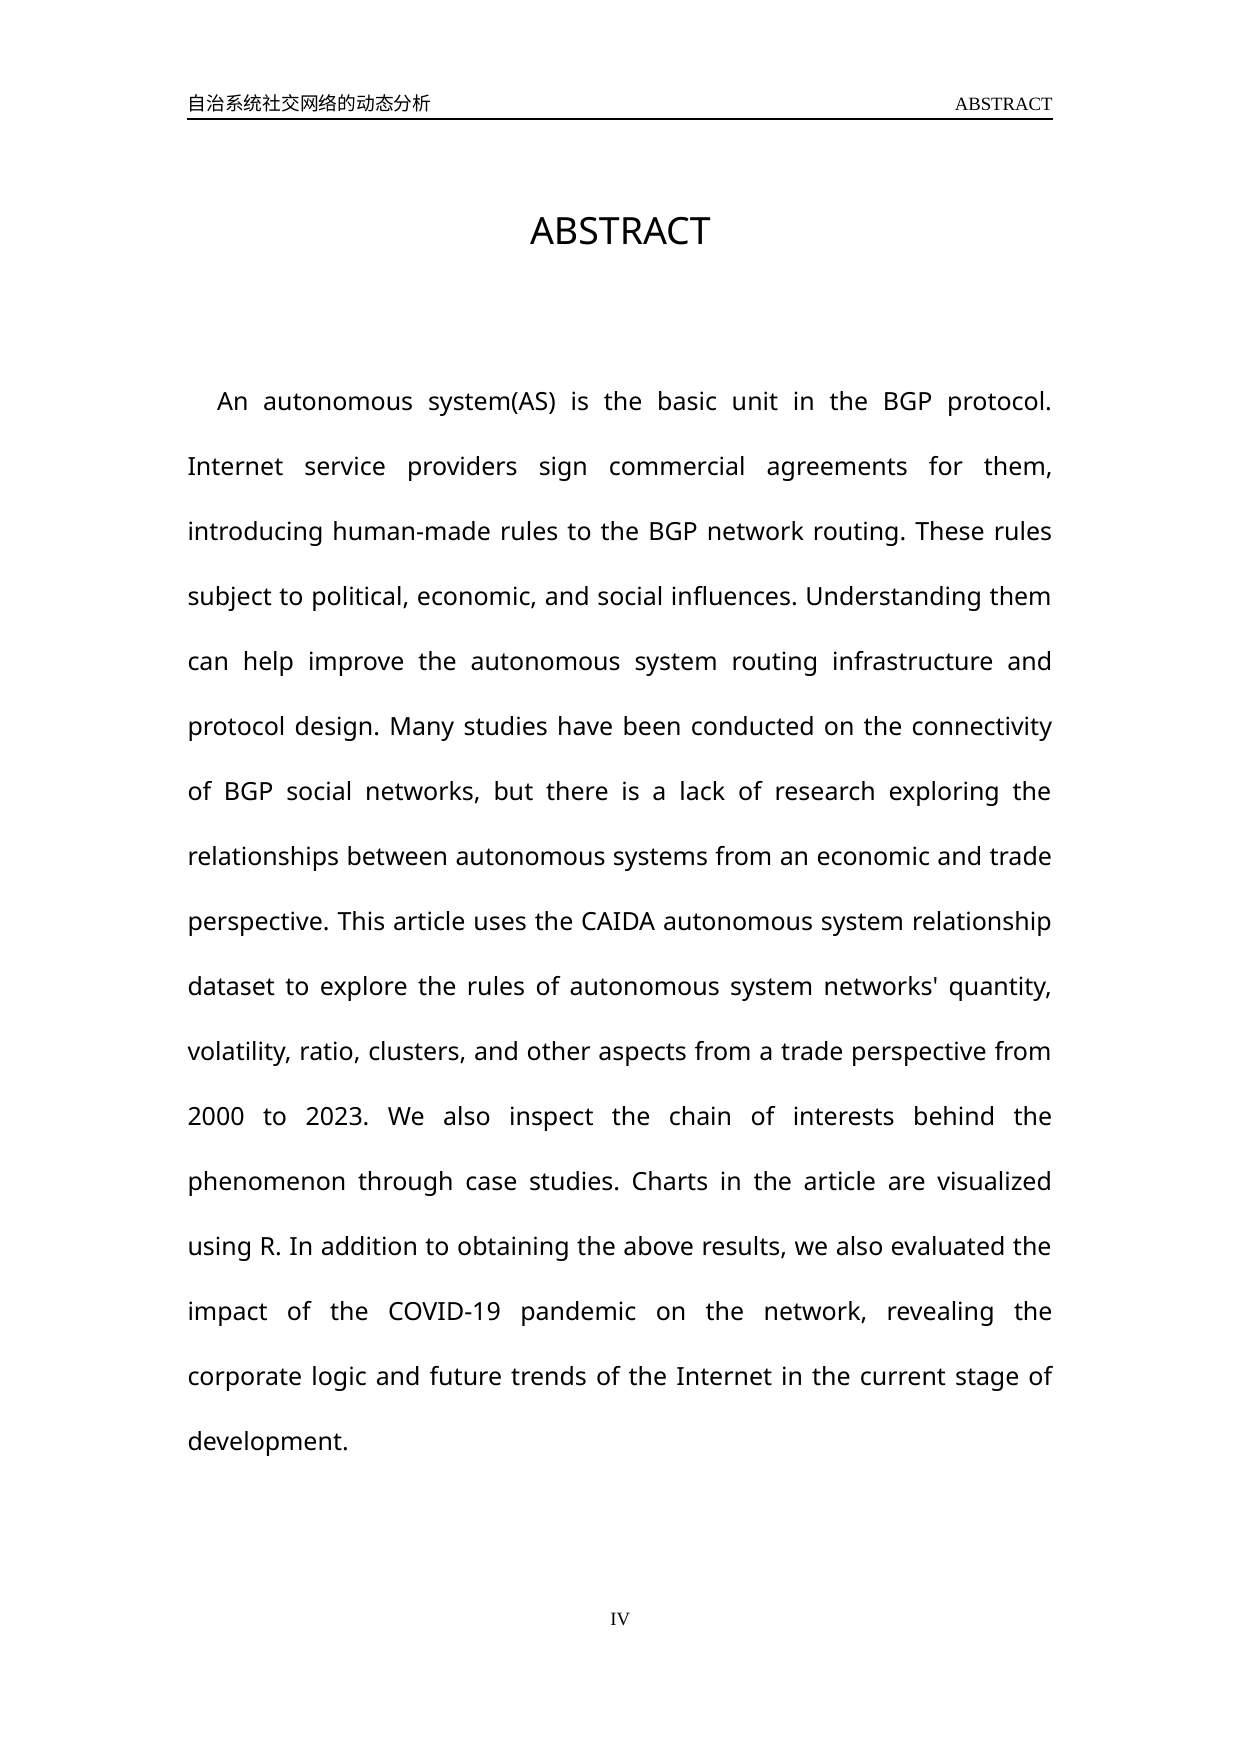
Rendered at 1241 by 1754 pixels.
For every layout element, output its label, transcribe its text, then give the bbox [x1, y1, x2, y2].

text An autonomous system(AS) is the basic unit in the BGP protocol. Internet service providers sign commercial agreements for them, introducing human-made rules to the BGP network routing. These rules subject to political, economic, and social influences. Understanding them can help improve the autonomous system routing infrastructure and protocol design. Many studies have been conducted on the connectivity of BGP social networks, but there is a lack of research exploring the relationships between autonomous systems from an economic and trade perspective. This article uses the CAIDA autonomous system relationship dataset to explore the rules of autonomous system networks' quantity, volatility, ratio, clusters, and other aspects from a trade perspective from 2000 to 2023. We also inspect the chain of interests behind the phenomenon through case studies. Charts in the article are visualized using R. In addition to obtaining the above results, we also evaluated the impact of the COVID-19 pandemic on the network, revealing the corporate logic and future trends of the Internet in the current stage of development. [187, 369, 1053, 1474]
subtitle ABSTRACT [187, 197, 1053, 262]
